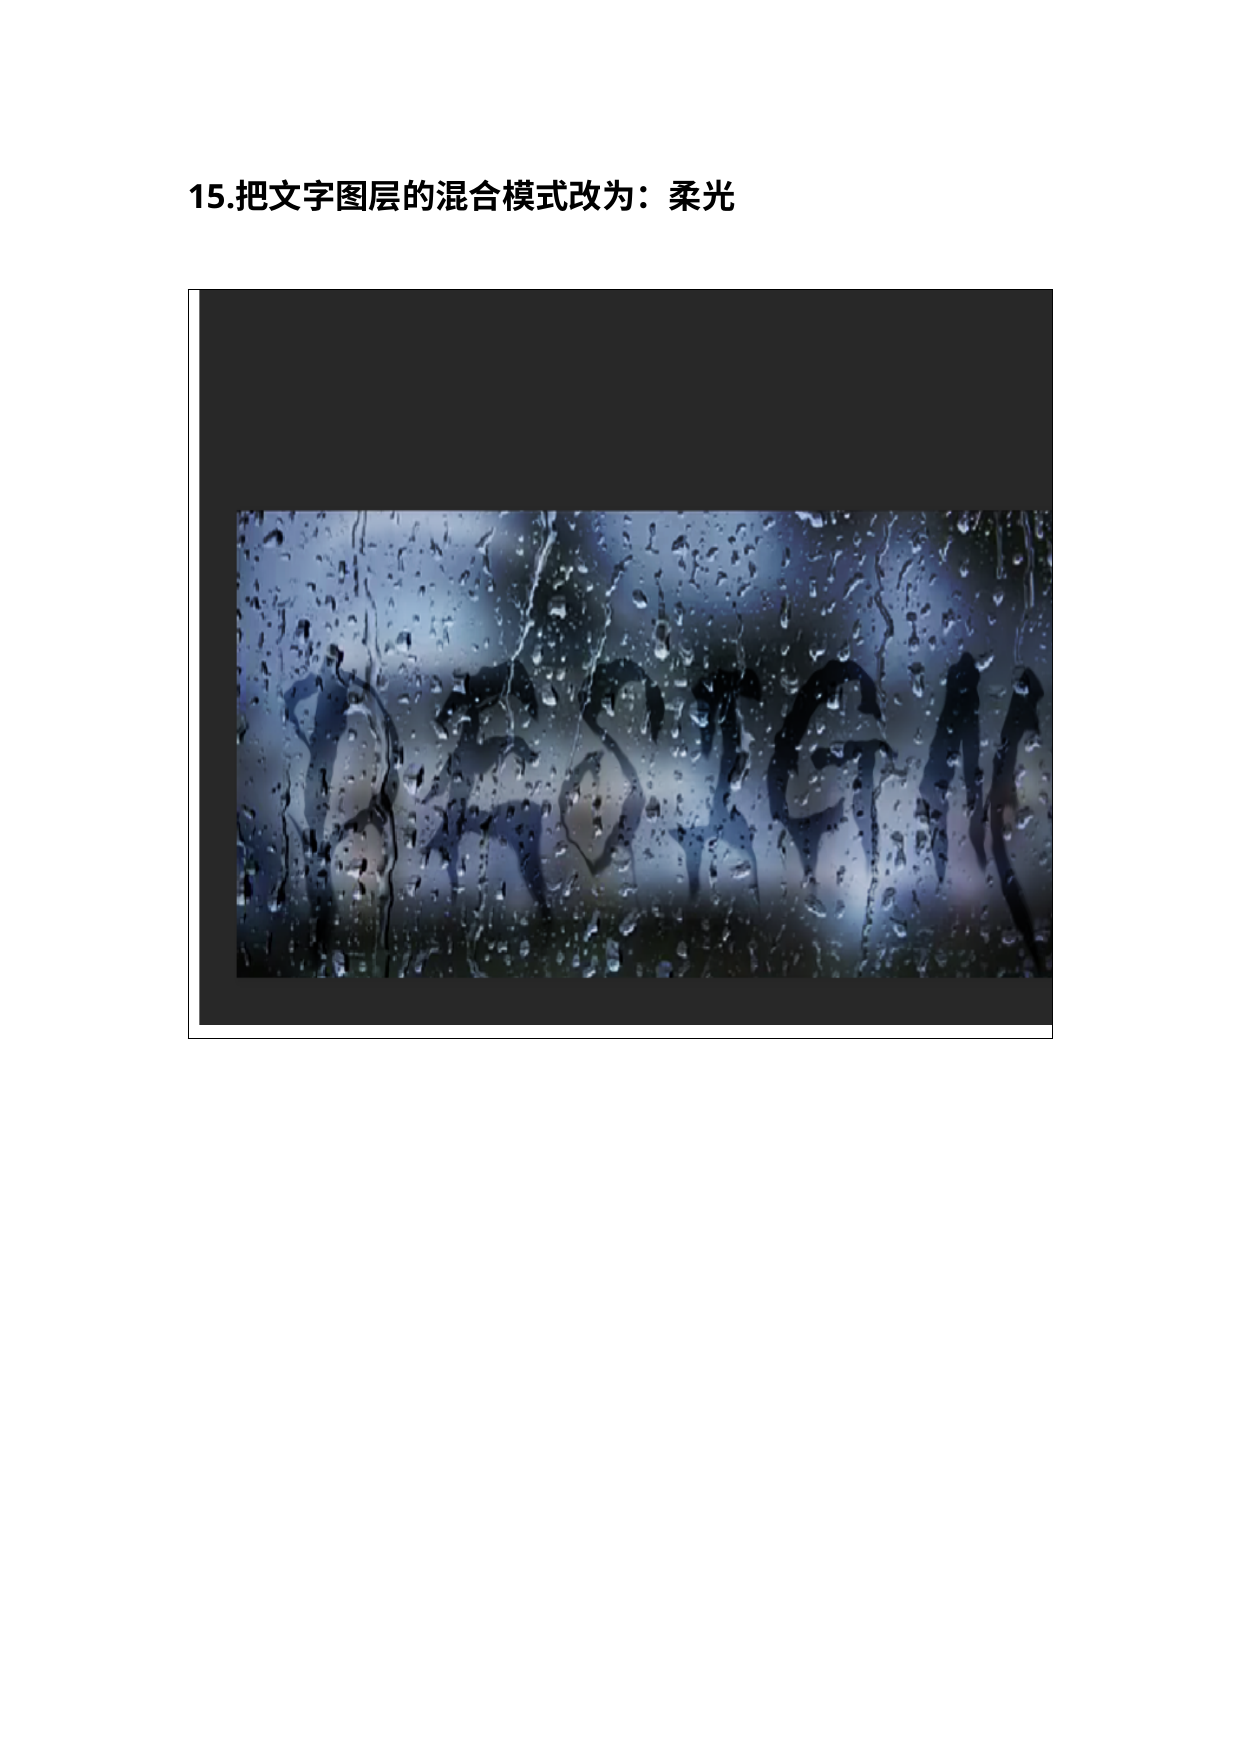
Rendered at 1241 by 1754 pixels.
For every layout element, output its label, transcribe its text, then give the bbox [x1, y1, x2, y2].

subtitle 15.把文字图层的混合模式改为：柔光 [187, 162, 1053, 227]
table_header [189, 290, 1052, 1038]
picture [199, 290, 1053, 1025]
